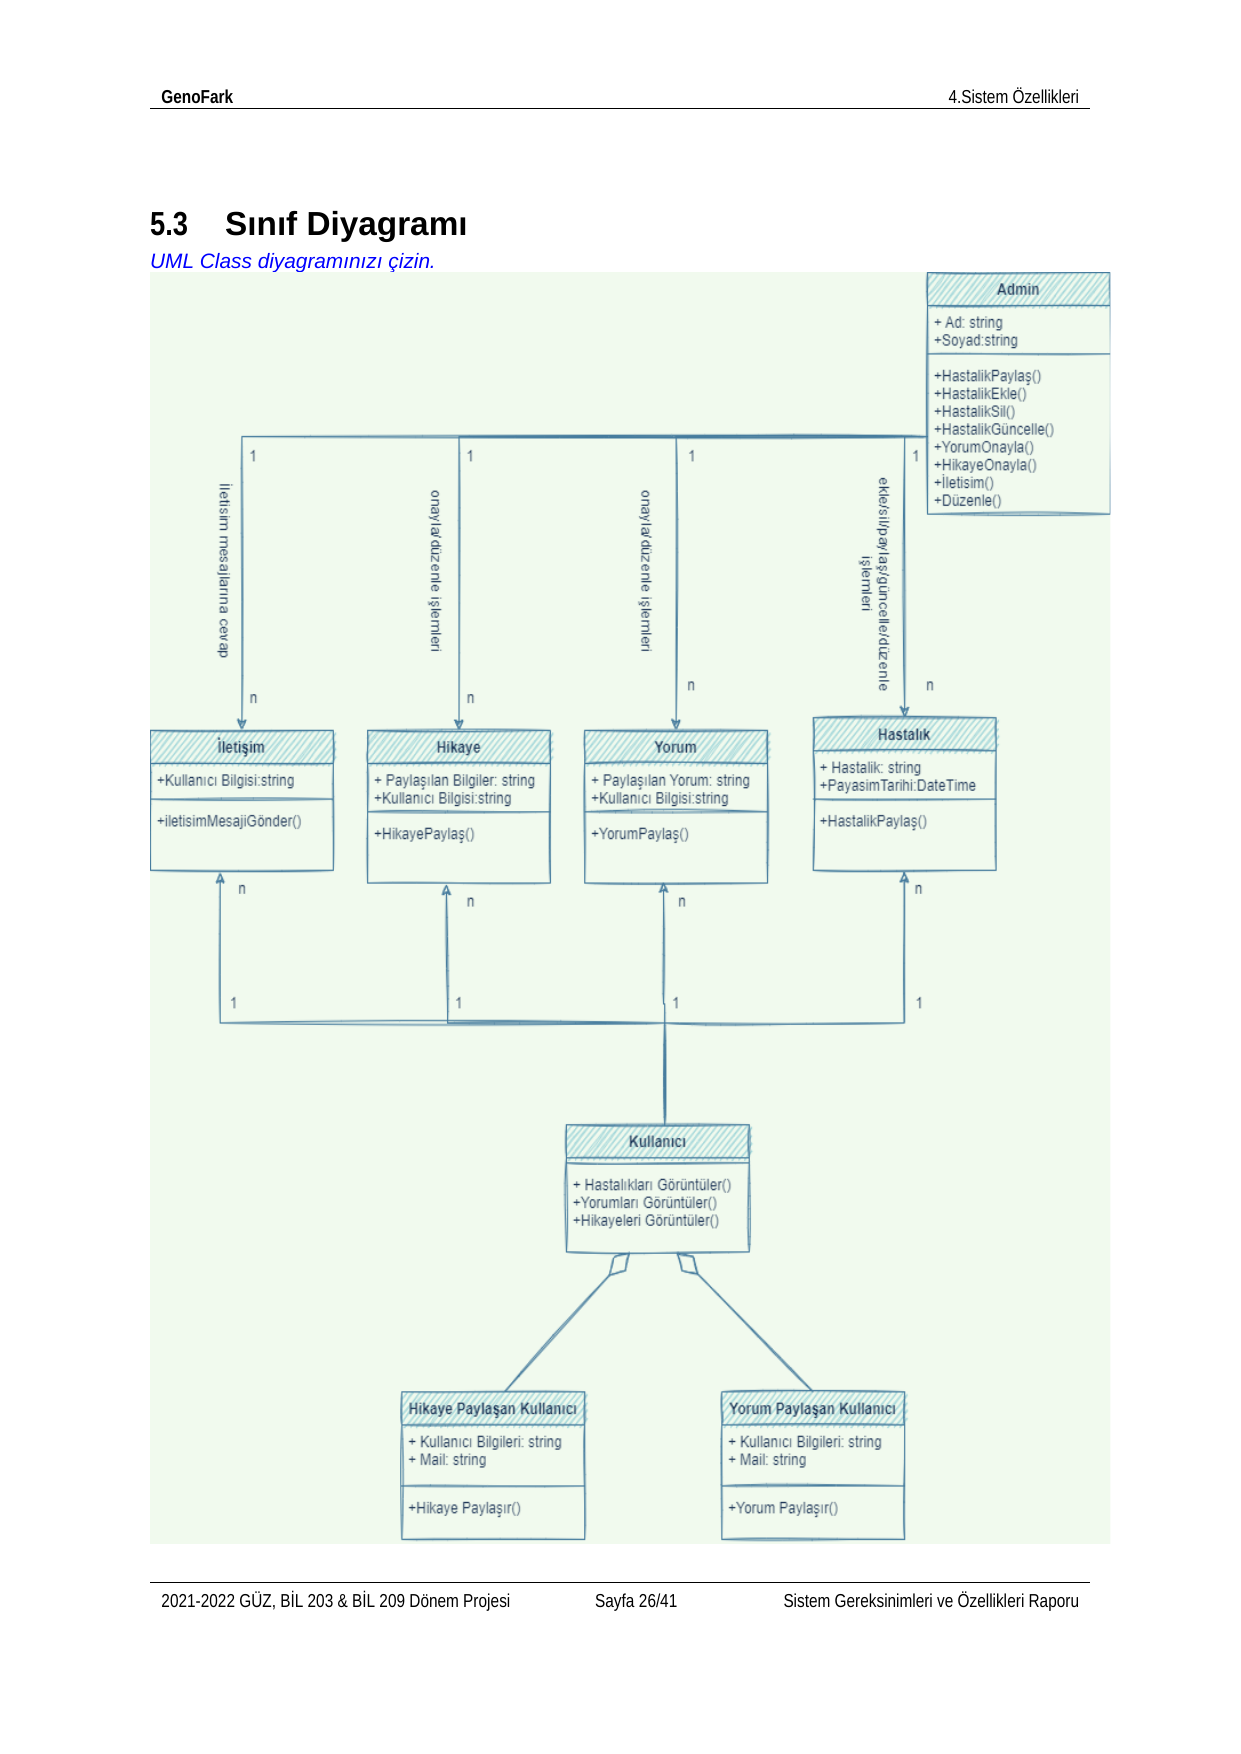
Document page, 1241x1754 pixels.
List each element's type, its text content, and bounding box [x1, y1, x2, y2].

picture [150, 272, 1111, 1544]
subtitle Sınıf Diyagramı [150, 204, 1090, 242]
text UML Class diyagramınızı çizin. [150, 248, 1090, 272]
